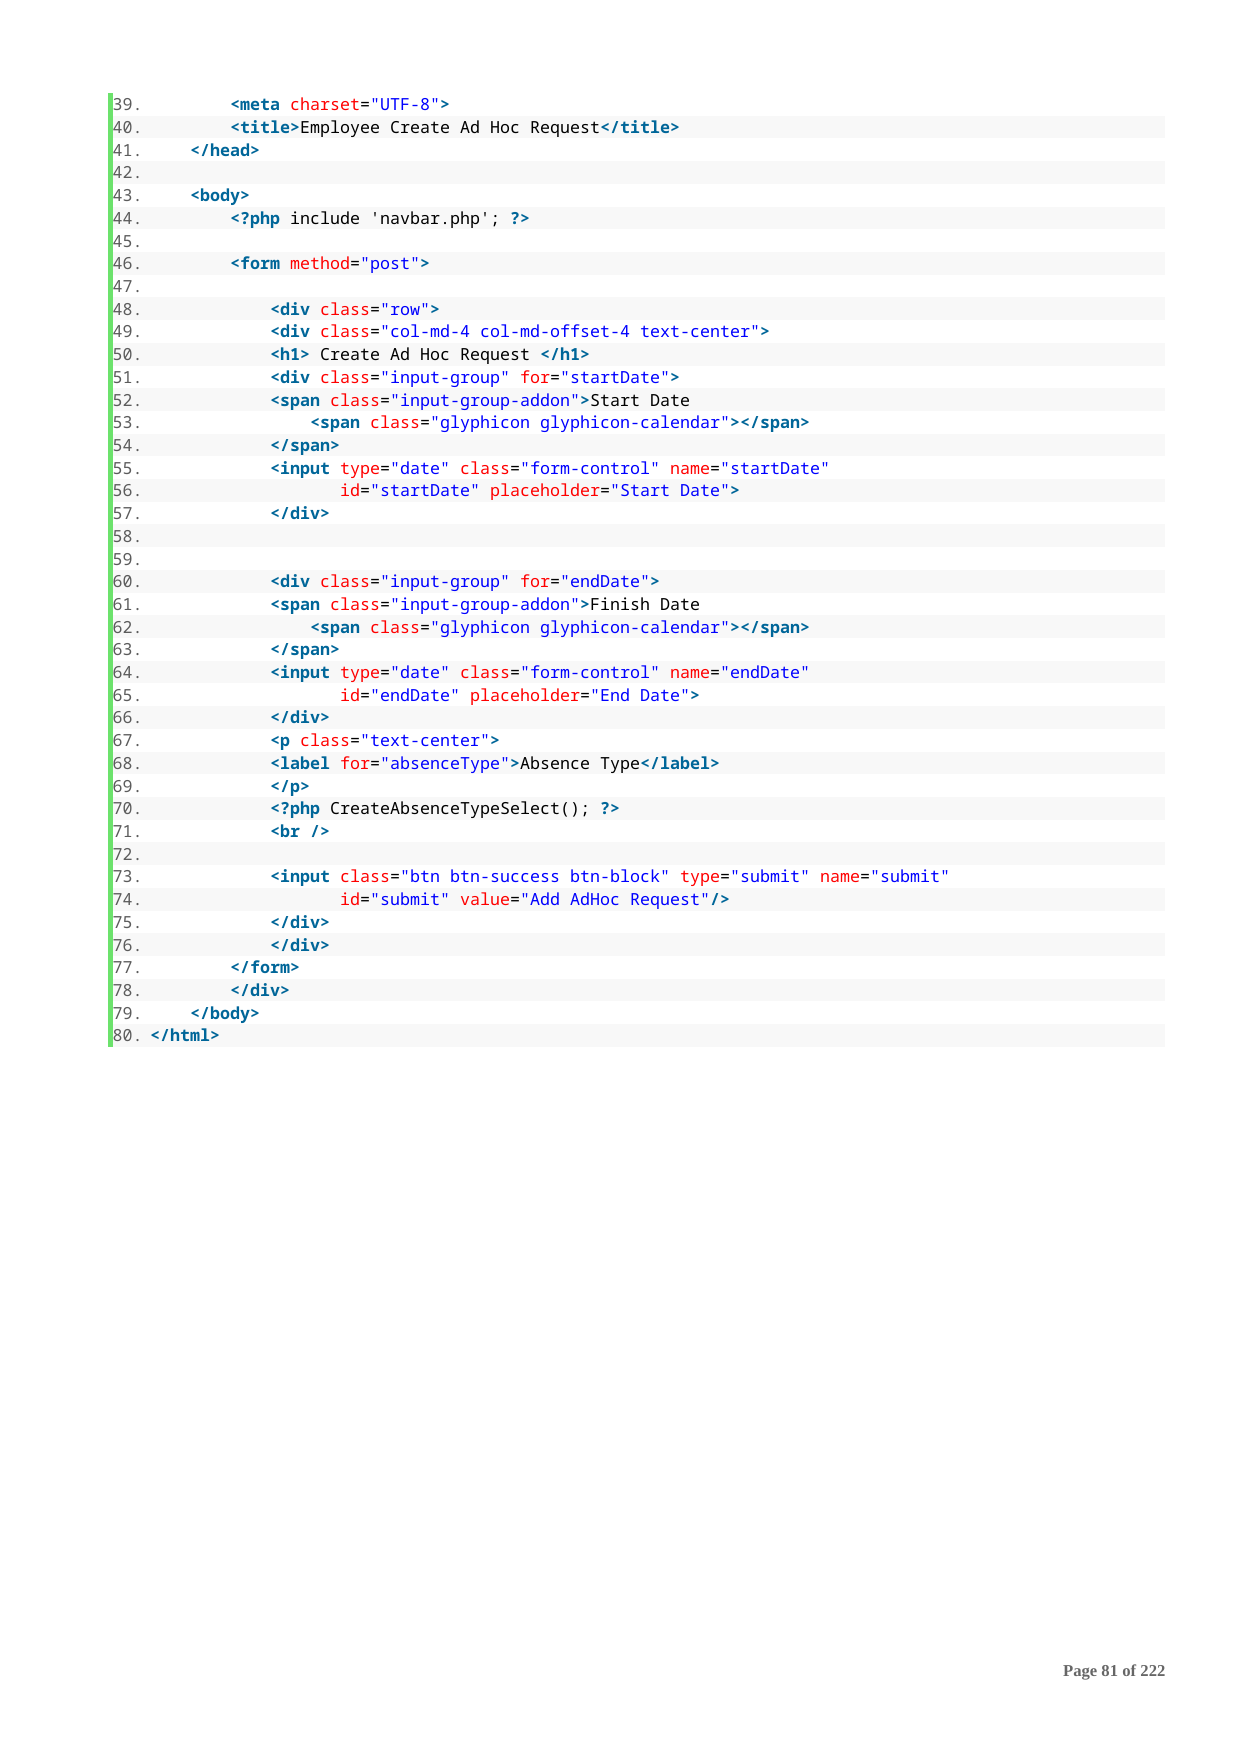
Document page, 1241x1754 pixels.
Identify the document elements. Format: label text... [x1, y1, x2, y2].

list id="endDate" placeholder="End Date"> [113, 683, 1165, 706]
list <input type="date" class="form-control" name="startDate" [113, 456, 1165, 479]
list </div> [113, 502, 1165, 524]
list <form method="post"> [113, 252, 1165, 275]
list <body> [113, 184, 1165, 207]
list </div> [113, 933, 1165, 956]
list <span class="glyphicon glyphicon-calendar"></span> [113, 615, 1165, 638]
list <meta charset="UTF-8"> [113, 93, 1165, 116]
list <label for="absenceType">Absence Type</label> [113, 752, 1165, 774]
list <?php CreateAbsenceTypeSelect(); ?> [113, 797, 1165, 820]
list <span class="glyphicon glyphicon-calendar"></span> [113, 411, 1165, 434]
list id="startDate" placeholder="Start Date"> [113, 479, 1165, 502]
list <span class="input-group-addon">Finish Date [113, 593, 1165, 615]
list <title>Employee Create Ad Hoc Request</title> [113, 116, 1165, 138]
list <p class="text-center"> [113, 729, 1165, 752]
list <br /> [113, 820, 1165, 842]
list <h1> Create Ad Hoc Request </h1> [113, 343, 1165, 366]
list <span class="input-group-addon">Start Date [113, 388, 1165, 411]
list <div class="input-group" for="endDate"> [113, 570, 1165, 593]
list </body> [113, 1001, 1165, 1024]
list </p> [113, 774, 1165, 797]
list </span> [113, 638, 1165, 661]
list </head> [113, 138, 1165, 161]
list <div class="input-group" for="startDate"> [113, 366, 1165, 388]
list id="submit" value="Add AdHoc Request"/> [113, 888, 1165, 911]
list <input class="btn btn-success btn-block" type="submit" name="submit" [113, 865, 1165, 888]
list </html> [113, 1024, 1165, 1047]
list </span> [113, 434, 1165, 456]
list </div> [113, 706, 1165, 729]
list </div> [113, 979, 1165, 1001]
list <?php include 'navbar.php'; ?> [113, 207, 1165, 229]
list <input type="date" class="form-control" name="endDate" [113, 661, 1165, 683]
list <div class="col-md-4 col-md-offset-4 text-center"> [113, 320, 1165, 343]
list </form> [113, 956, 1165, 979]
list </div> [113, 911, 1165, 933]
list <div class="row"> [113, 297, 1165, 320]
